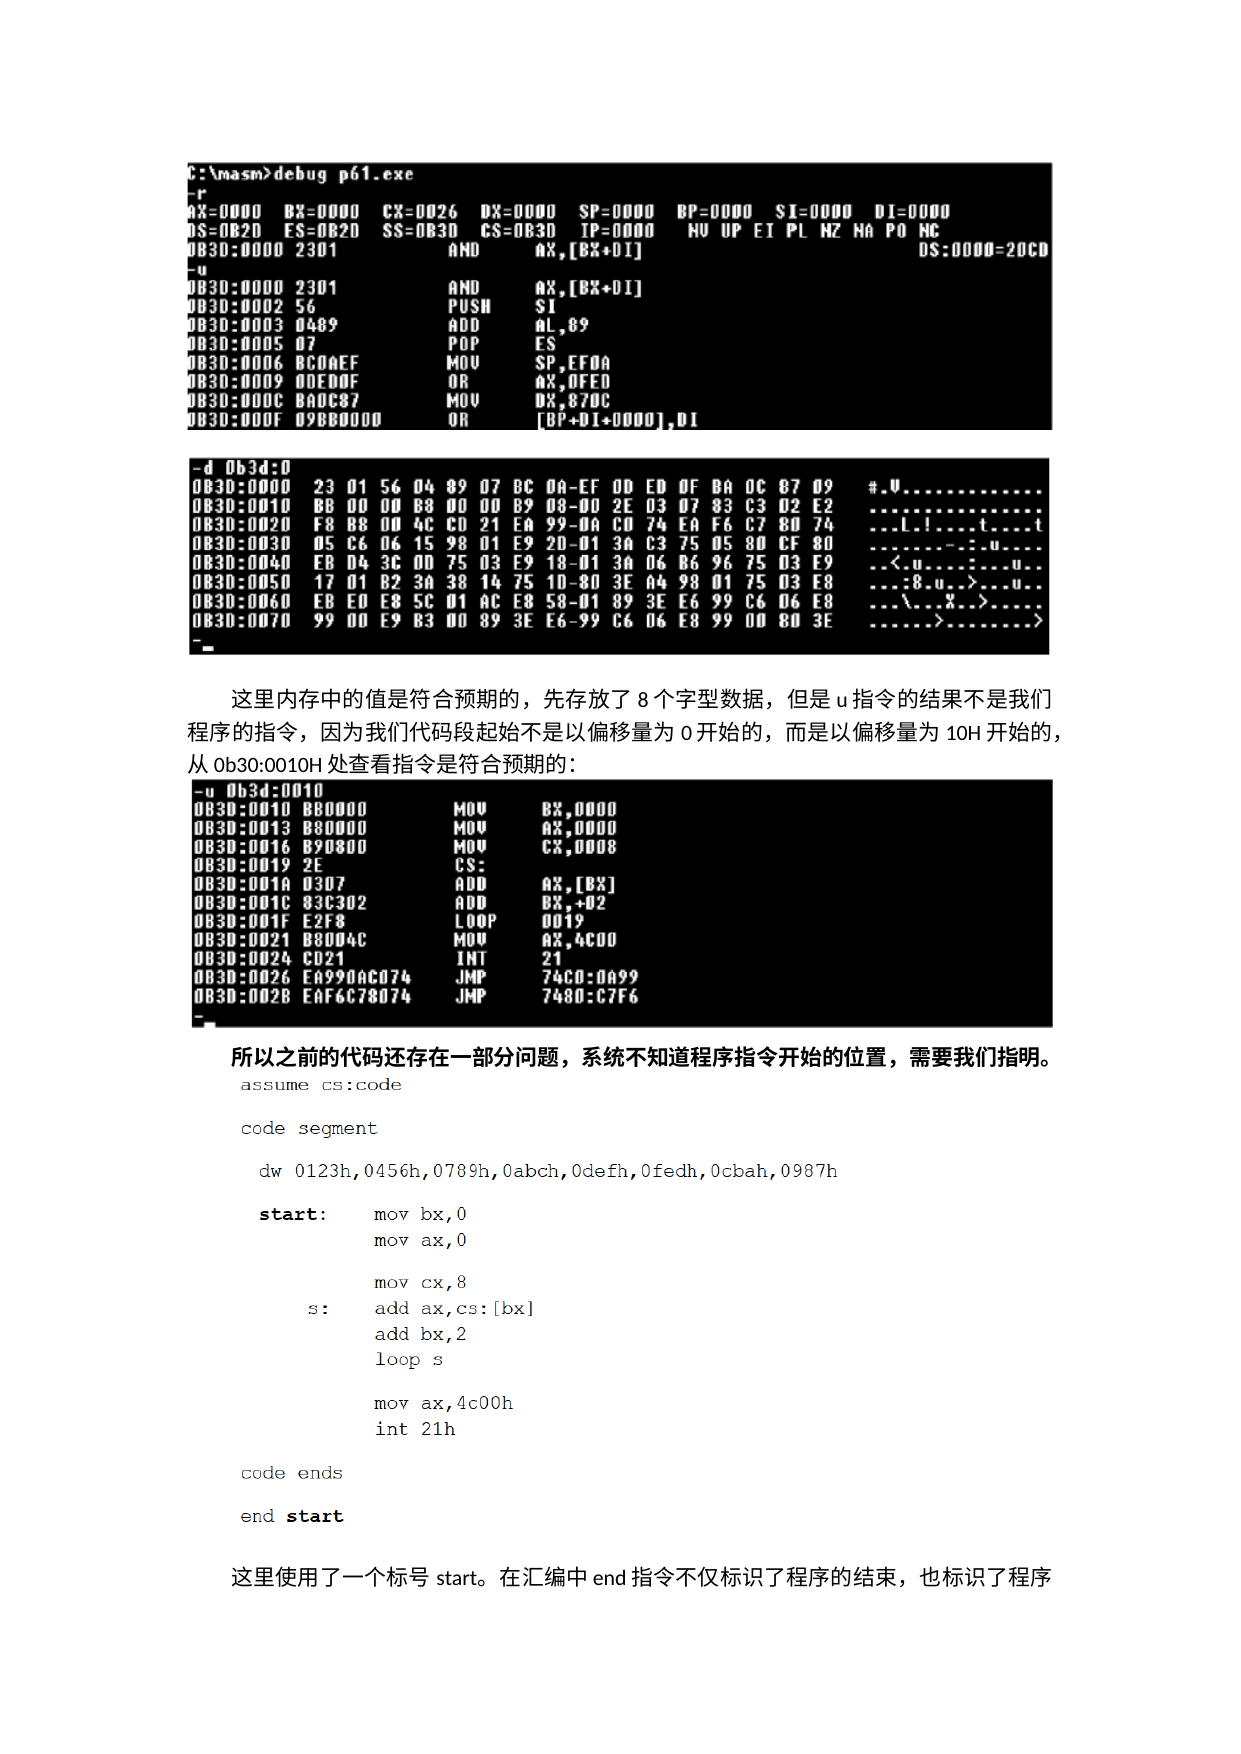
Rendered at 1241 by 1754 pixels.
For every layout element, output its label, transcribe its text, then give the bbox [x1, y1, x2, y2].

text 所以之前的代码还存在一部分问题，系统不知道程序指令开始的位置，需要我们指明。 [187, 1039, 1053, 1072]
picture [187, 454, 1053, 656]
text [187, 1559, 1053, 1592]
picture [187, 162, 1053, 430]
text 这里内存中的值是符合预期的，先存放了8个字型数据，但是u指令的结果不是我们程序的指令，因为我们代码段起始不是以偏移量为0开始的，而是以偏移量为10H开始的，从0b30:0010H处查看指令是符合预期的： [187, 682, 1053, 779]
picture [187, 1072, 1053, 1535]
picture [187, 779, 1053, 1028]
